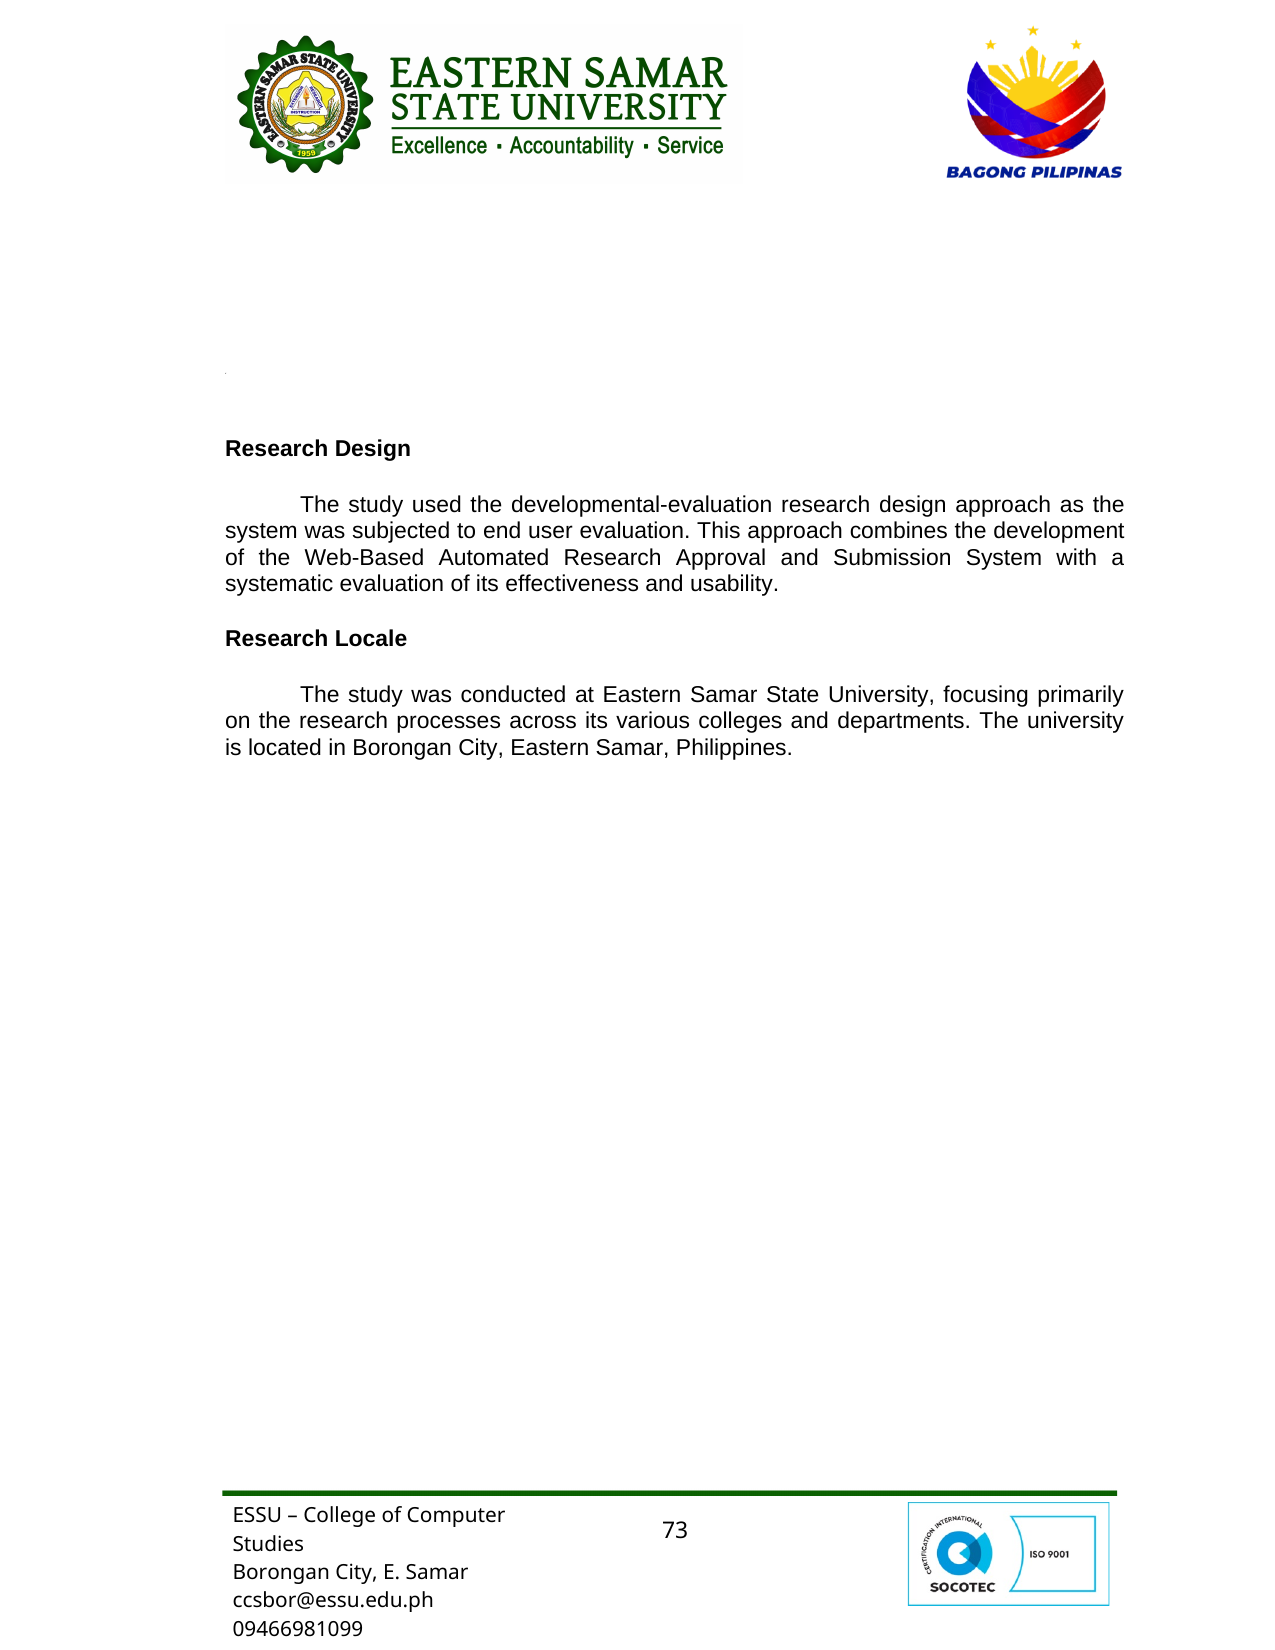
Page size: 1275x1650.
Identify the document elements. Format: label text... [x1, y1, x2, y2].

text The study used the developmental-evaluation research design approach as the system was subjected to end user evaluation. This approach combines the development of the Web-Based Automated Research Approval and Submission System with a systematic evaluation of its effectiveness and usability. [225, 491, 1125, 596]
text Research Design [225, 435, 1125, 462]
text Research Locale [225, 625, 1125, 652]
picture [222, 1488, 1118, 1498]
text The study was conducted at Eastern Samar State University, focusing primarily on the research processes across its various colleges and departments. The university is located in Borongan City, Eastern Samar, Philippines. [225, 681, 1125, 760]
picture [941, 22, 1125, 182]
picture [907, 1502, 1110, 1604]
picture [225, 24, 743, 184]
